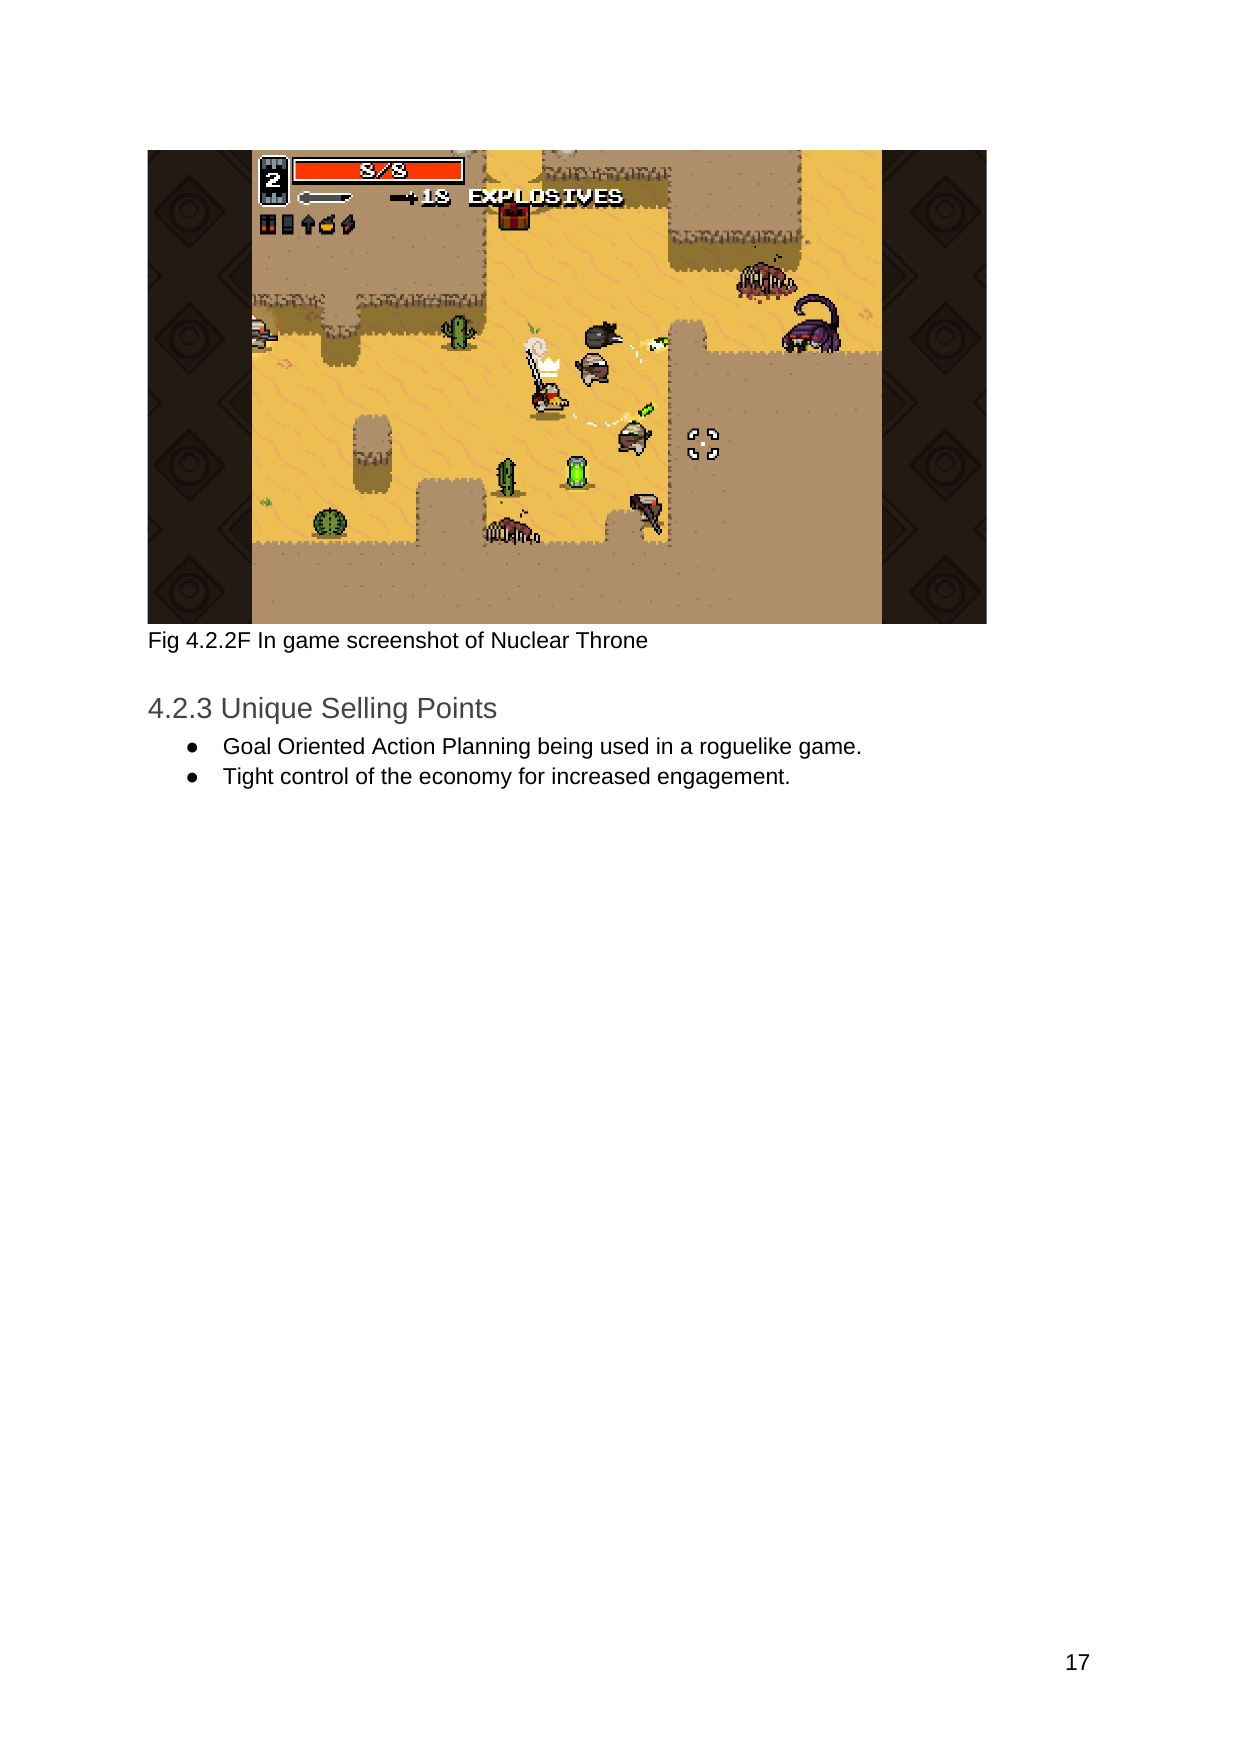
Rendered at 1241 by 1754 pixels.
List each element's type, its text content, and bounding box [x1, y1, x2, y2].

subtitle 4.2.3 Unique Selling Points [148, 691, 1090, 724]
picture [147, 150, 987, 624]
text Fig 4.2.2F In game screenshot of Nuclear Throne [148, 627, 1090, 654]
list Goal Oriented Action Planning being used in a roguelike game. [185, 733, 1090, 759]
list Tight control of the economy for increased engagement. [185, 763, 1090, 789]
